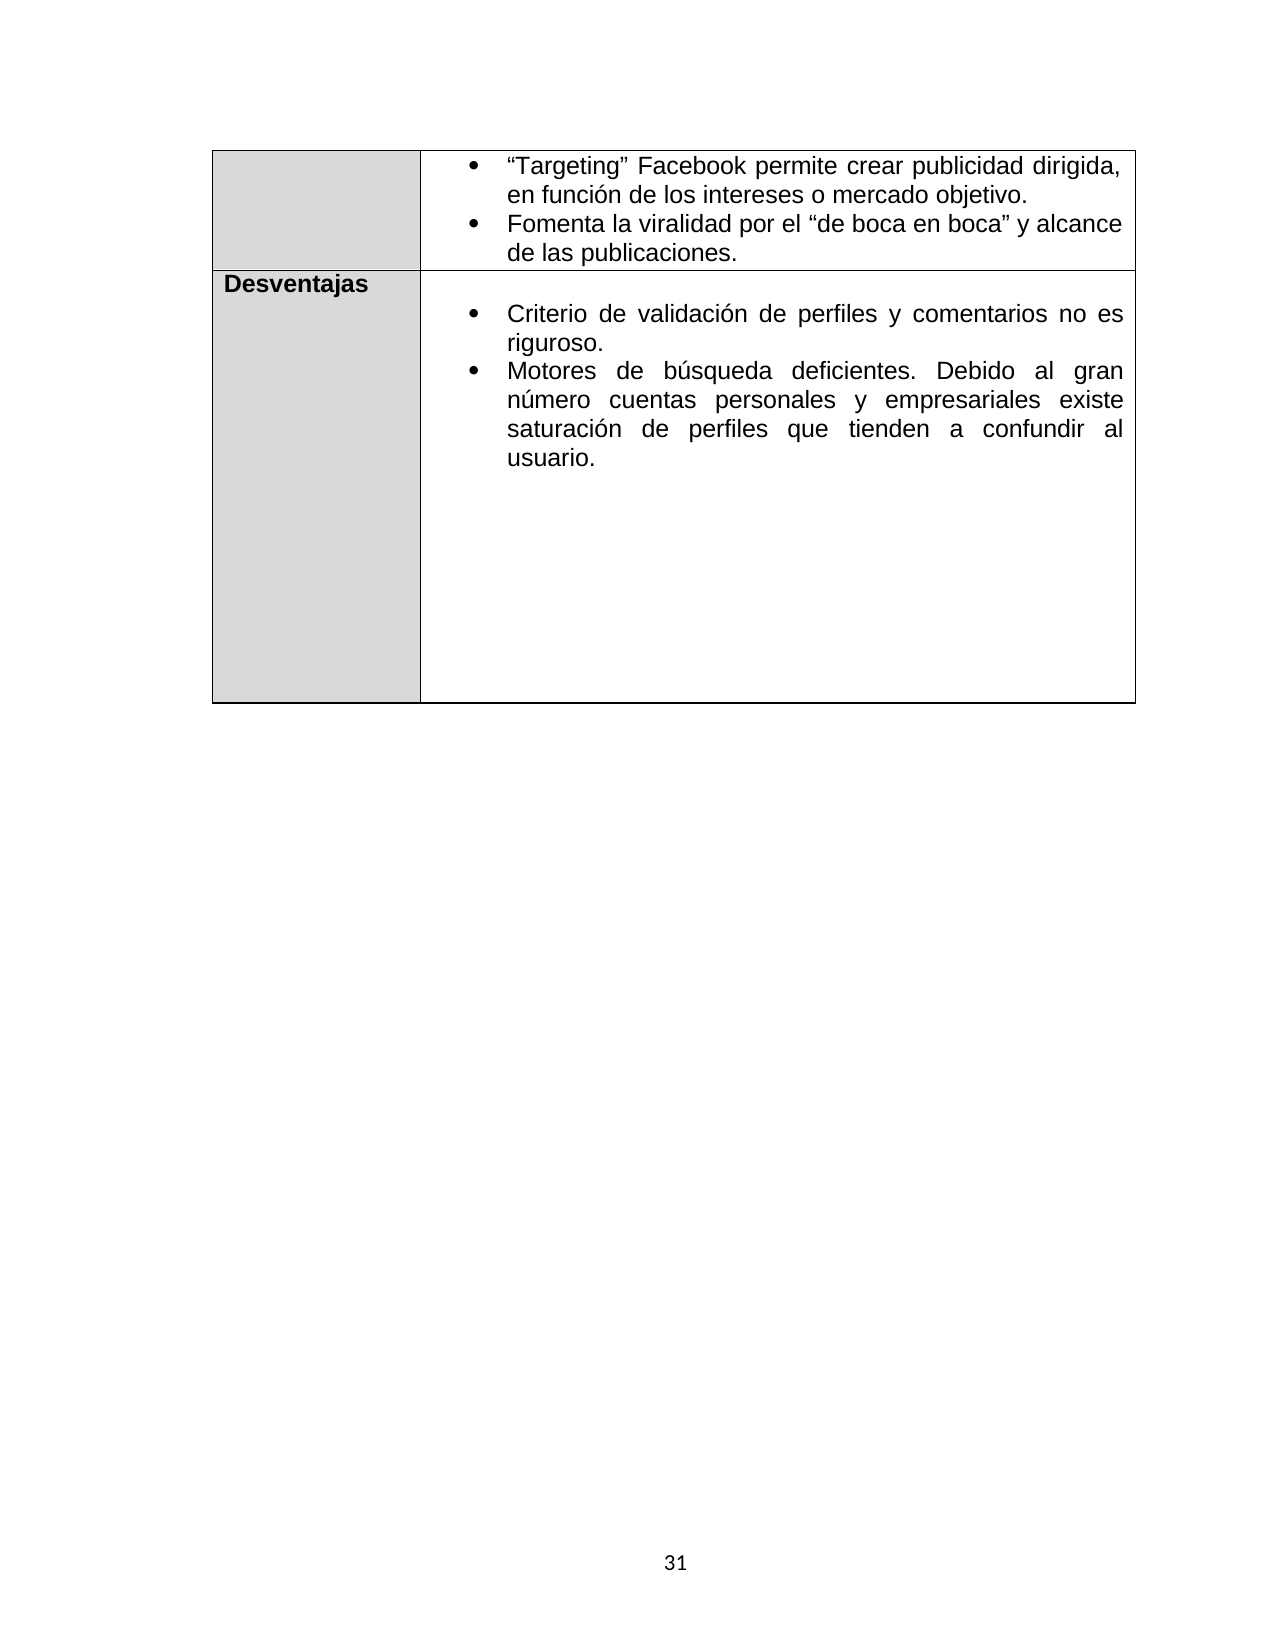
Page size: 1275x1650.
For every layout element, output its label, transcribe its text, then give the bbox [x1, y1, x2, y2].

table_header “Targeting” Facebook permite crear publicidad dirigida, en función de los intereses o mercado objetivo. Fomenta la viralidad por el “de boca en boca” y alcance de las publicaciones. [421, 151, 1135, 269]
table_cell Desventajas [213, 271, 420, 702]
table_cell Criterio de validación de perfiles y comentarios no es riguroso. Motores de búsqueda deficientes. Debido al gran número cuentas personales y empresariales existe saturación de perfiles que tienden a confundir al usuario. [421, 271, 1135, 702]
table_header [213, 151, 420, 269]
